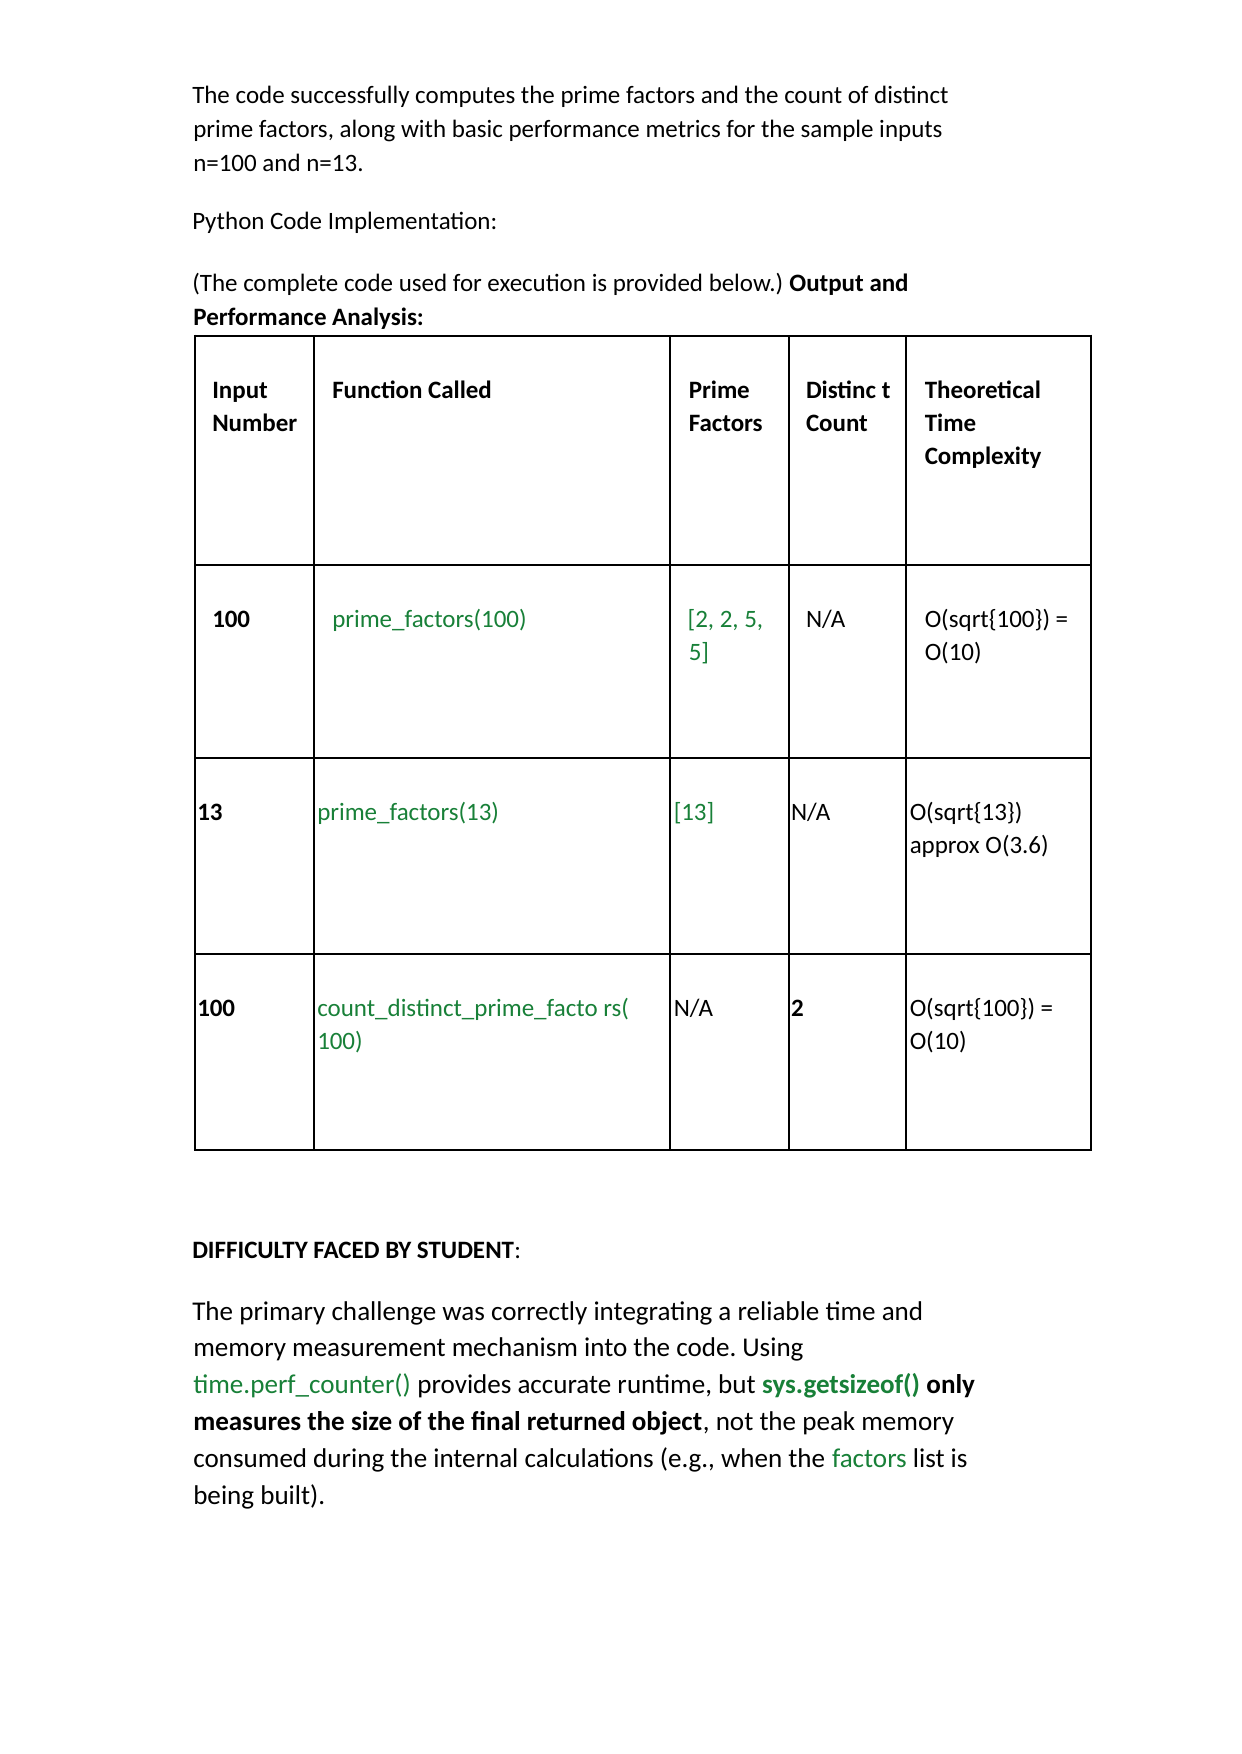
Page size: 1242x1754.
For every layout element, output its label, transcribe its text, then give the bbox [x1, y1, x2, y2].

table_cell count_distinct_prime_facto rs( 100) [315, 955, 669, 1149]
table_cell [2, 2, 5, 5] [671, 566, 788, 757]
table_header Input Number [196, 337, 313, 563]
table_cell O(sqrt{13}) approx O(3.6) [907, 759, 1090, 953]
text DIFFICULTY FACED BY STUDENT: [192, 1234, 1145, 1265]
table_cell 100 [196, 955, 313, 1149]
table_cell prime_factors(100) [315, 566, 669, 757]
table_cell prime_factors(13) [315, 759, 669, 953]
table_cell N/A [790, 566, 905, 757]
text The code successfully computes the prime factors and the count of distinct prime factors, along with basic performance metrics for the sample inputs n=100 and n=13. [192, 79, 1012, 177]
table_cell N/A [671, 955, 788, 1149]
table_header Prime Factors [671, 337, 788, 563]
table_cell 100 [196, 566, 313, 757]
text Python Code Implementation: [192, 206, 1121, 236]
table_cell N/A [790, 759, 905, 953]
table_cell O(sqrt{100}) = O(10) [907, 955, 1090, 1149]
text The primary challenge was correctly integrating a reliable time and memory measurement mechanism into the code. Using time.perf_counter() provides accurate runtime, but sys.getsizeof() only measures the size of the final returned object, not the peak memory consumed during the internal calculations (e.g., when the factors list is being built). [192, 1294, 1022, 1512]
table_header Theoretical Time Complexity [907, 337, 1090, 563]
table_cell [13] [671, 759, 788, 953]
table_cell O(sqrt{100}) = O(10) [907, 566, 1090, 757]
table_header Distinc t Count [790, 337, 905, 563]
table_cell 13 [196, 759, 313, 953]
table_header Function Called [315, 337, 669, 563]
table_cell 2 [790, 955, 905, 1149]
text (The complete code used for execution is provided below.) Output and Performance Analysis: [192, 267, 909, 331]
